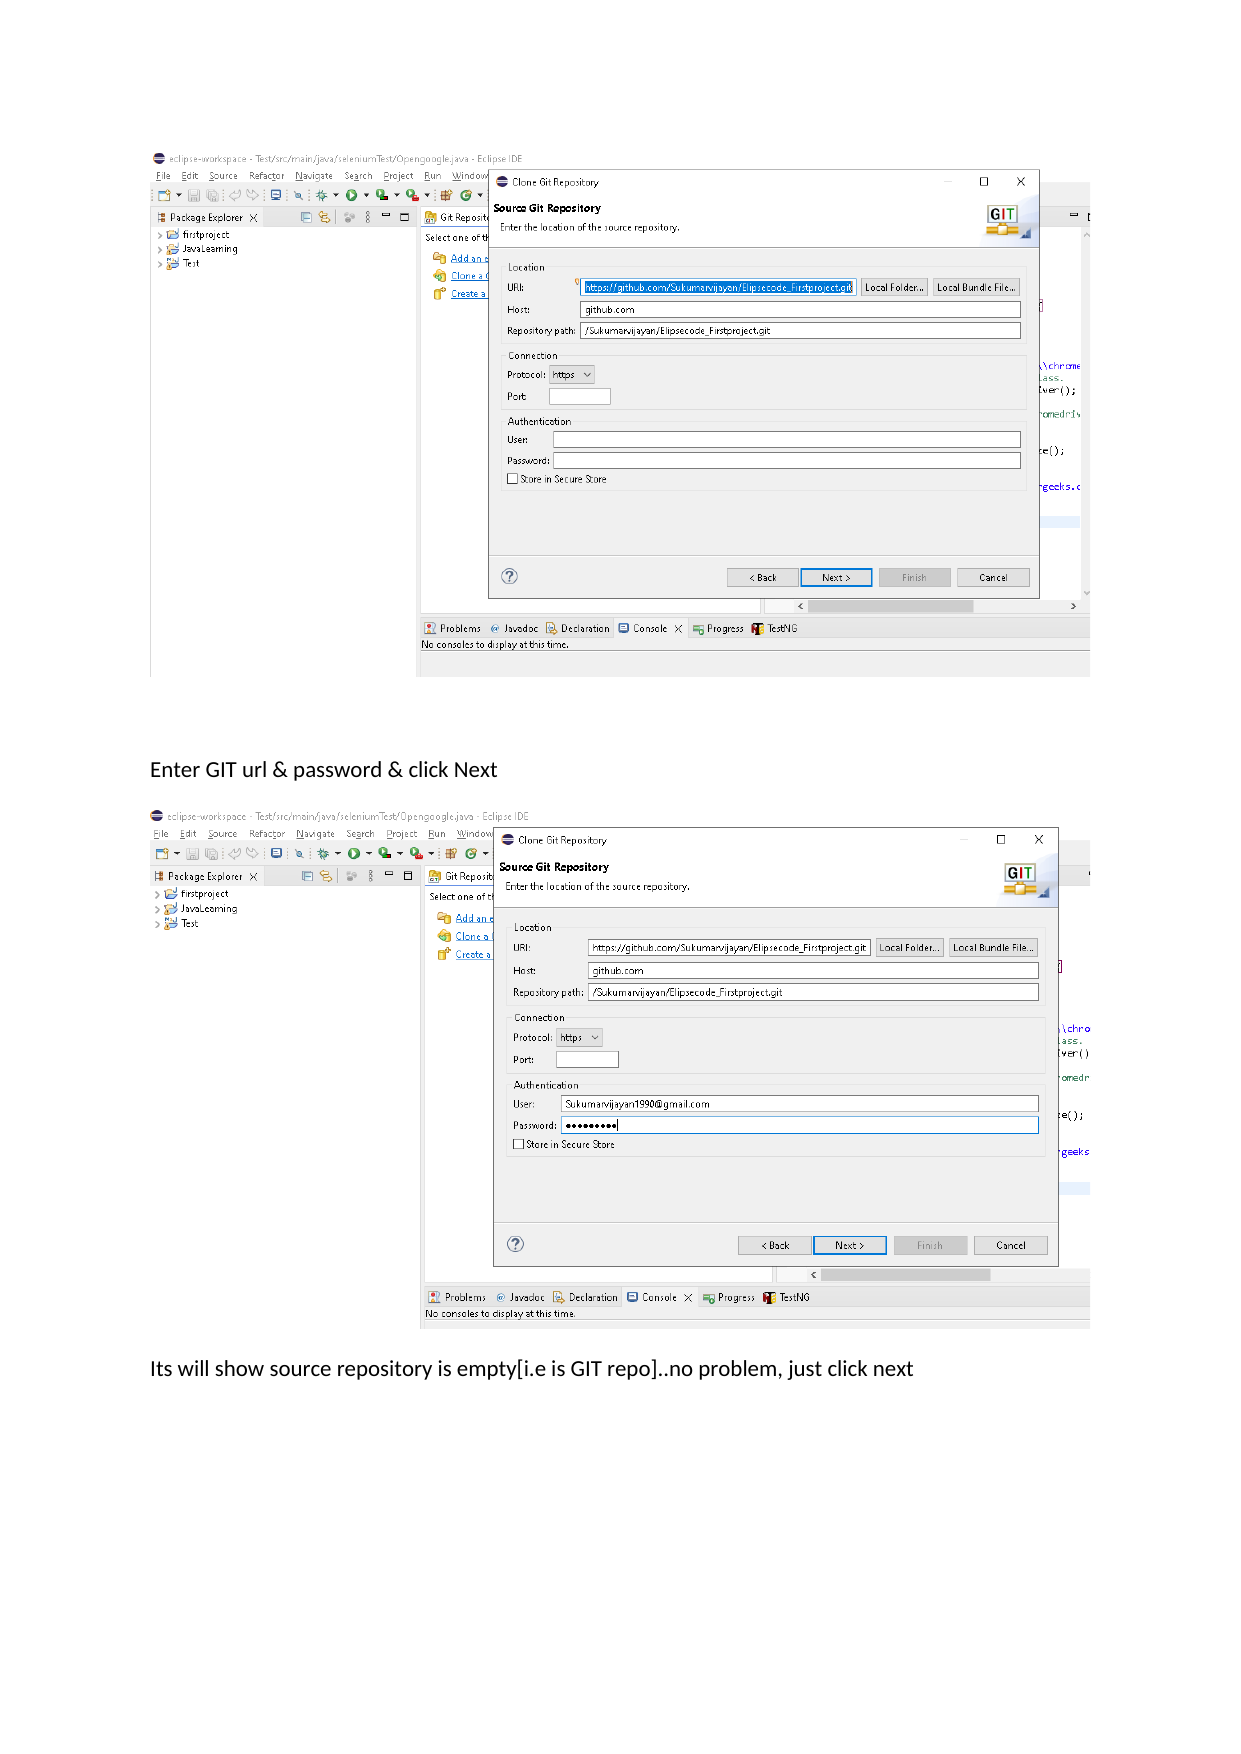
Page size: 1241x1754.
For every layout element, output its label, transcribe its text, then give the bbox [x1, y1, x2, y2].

picture [150, 150, 1091, 677]
text Enter GIT url & password & click Next [150, 755, 1090, 783]
picture [150, 808, 1091, 1329]
text Its will show source repository is empty[i.e is GIT repo]..no problem, just click next [150, 1354, 1090, 1382]
